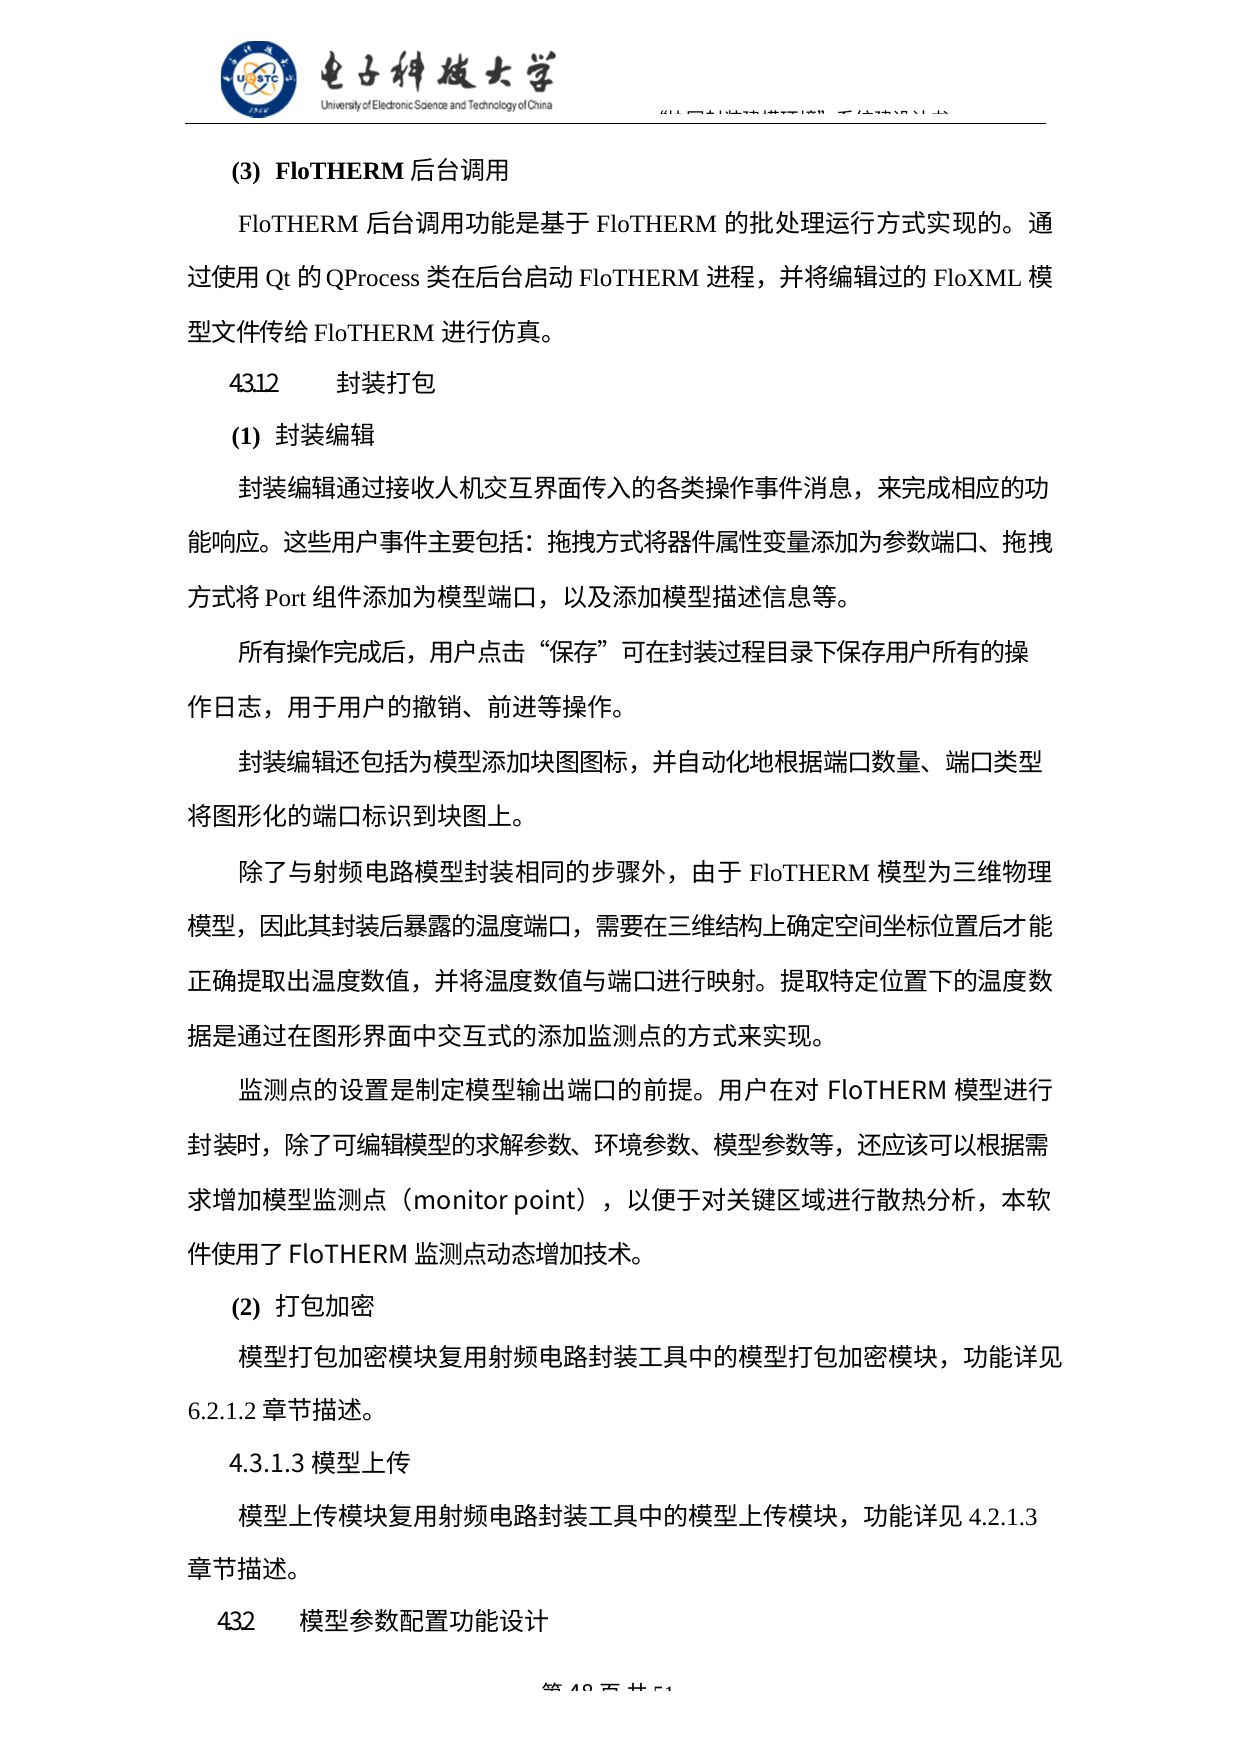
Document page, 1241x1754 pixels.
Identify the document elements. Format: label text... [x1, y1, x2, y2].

text 所有操作完成后，用户点击“保存”可在封装过程目录下保存用户所有的操作日志，用于用户的撤销、前进等操作。 [188, 632, 1053, 723]
list 封装打包 [229, 367, 1238, 399]
text FloTHERM 后台调用功能是基于 FloTHERM 的批处理运行方式实现的。通过使用 Qt 的 QProcess 类在后台启动 FloTHERM 进程，并将编辑过的 FloXML 模型文件传给 FloTHERM 进行仿真。 [188, 203, 1053, 349]
picture [220, 41, 556, 118]
text 4.3.1.3 模型上传 [229, 1443, 1238, 1480]
list 封装编辑 [231, 416, 1238, 452]
text 监测点的设置是制定模型输出端口的前提。用户在对 FloTHERM 模型进行封装时，除了可编辑模型的求解参数、环境参数、模型参数等，还应该可以根据需求增加模型监测点（monitor point），以便于对关键区域进行散热分析，本软件使用了 FloTHERM 监测点动态增加技术。 [188, 1071, 1053, 1271]
list 打包加密 [231, 1289, 1238, 1321]
text 模型打包加密模块复用射频电路封装工具中的模型打包加密模块，功能详见 [238, 1338, 1238, 1374]
text 封装编辑通过接收人机交互界面传入的各类操作事件消息，来完成相应的功能响应。这些用户事件主要包括：拖拽方式将器件属性变量添加为参数端口、拖拽方式将 Port 组件添加为模型端口，以及添加模型描述信息等。 [188, 468, 1053, 614]
text 章节描述。 [188, 1549, 1238, 1585]
list 模型参数配置功能设计 [217, 1602, 1238, 1638]
text 6.2.1.2 章节描述。 [188, 1390, 1238, 1427]
text 模型上传模块复用射频电路封装工具中的模型上传模块，功能详见 4.2.1.3 [238, 1496, 1238, 1532]
text 封装编辑还包括为模型添加块图图标，并自动化地根据端口数量、端口类型将图形化的端口标识到块图上。 [188, 742, 1053, 833]
list FloTHERM 后台调用 [231, 150, 1238, 186]
text 除了与射频电路模型封装相同的步骤外，由于 FloTHERM 模型为三维物理模型，因此其封装后暴露的温度端口，需要在三维结构上确定空间坐标位置后才能正确提取出温度数值，并将温度数值与端口进行映射。提取特定位置下的温度数据是通过在图形界面中交互式的添加监测点的方式来实现。 [188, 852, 1053, 1052]
